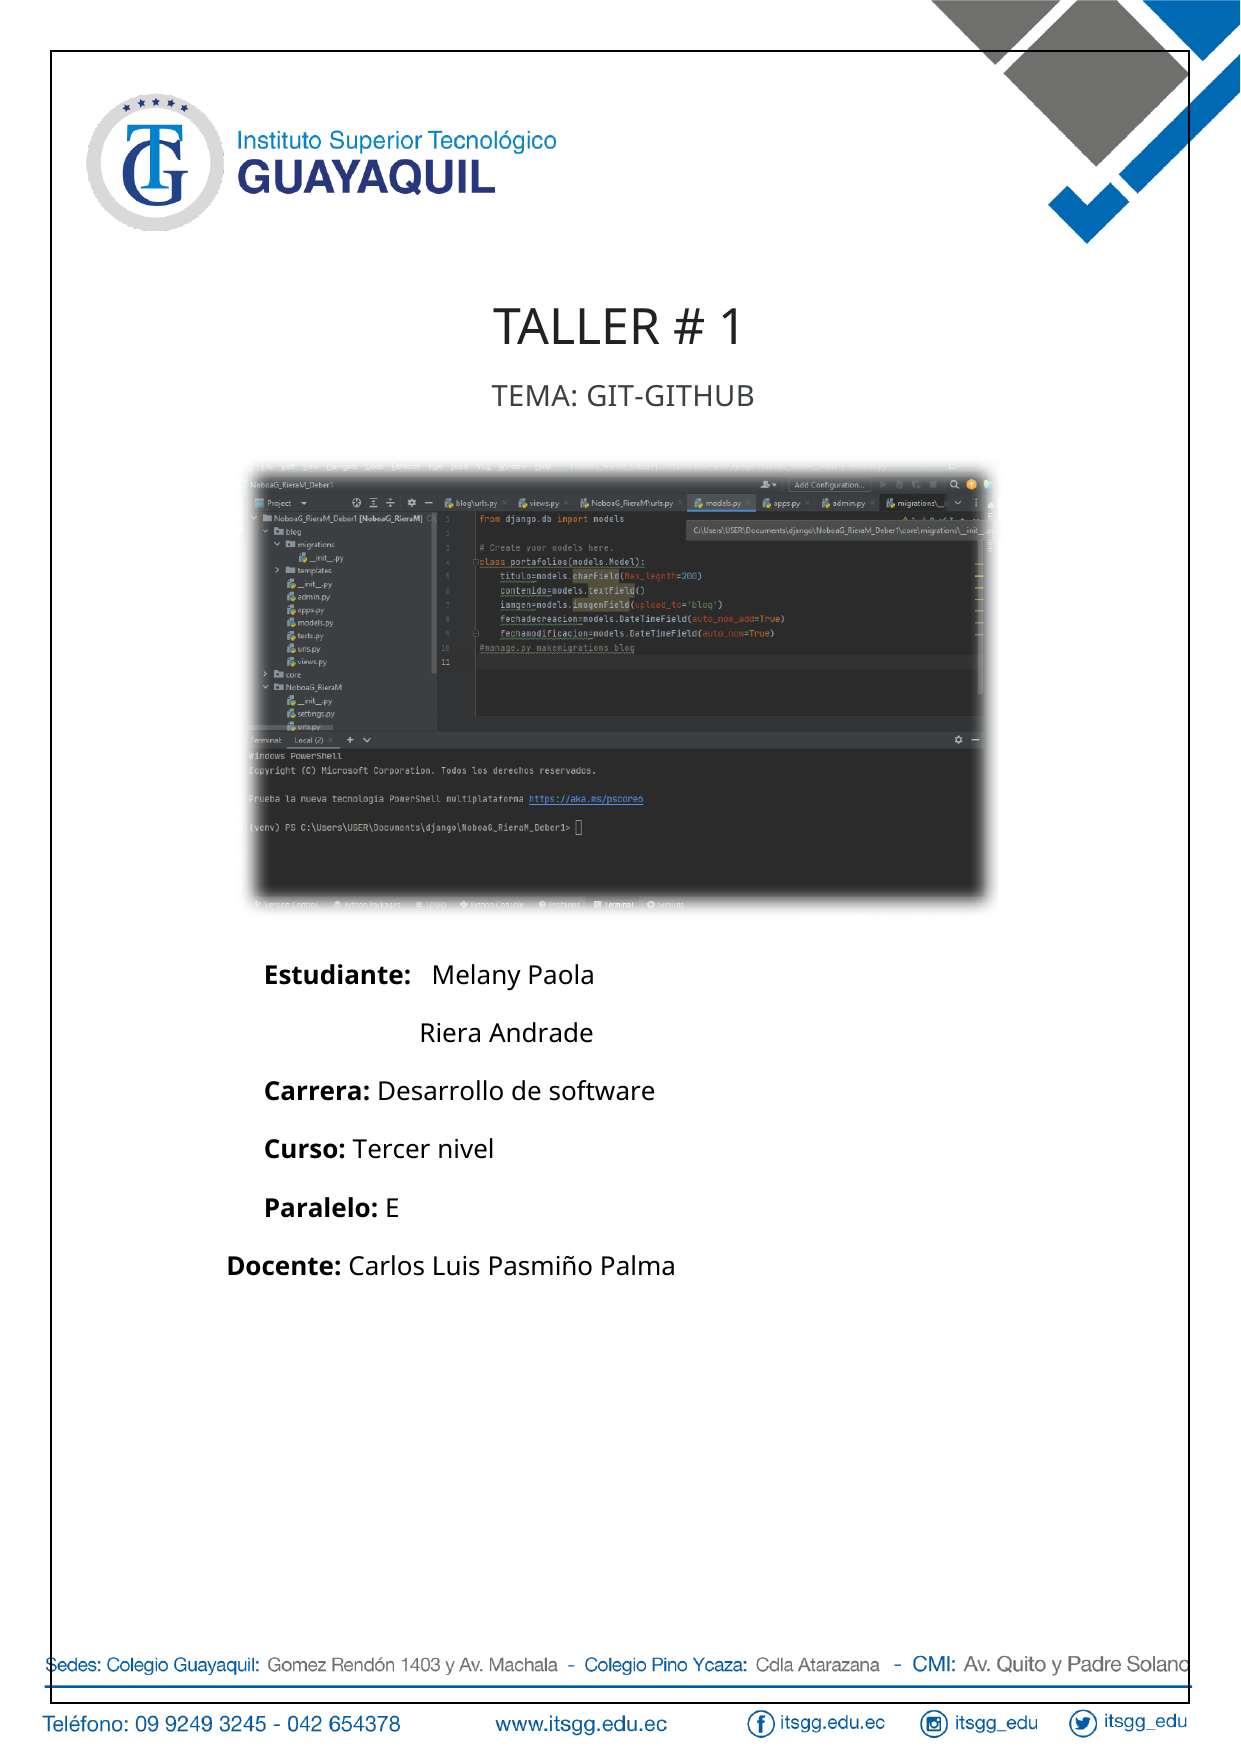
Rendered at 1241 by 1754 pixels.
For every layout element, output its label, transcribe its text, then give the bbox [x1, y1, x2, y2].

picture [52, 52, 1188, 269]
text TALLER # 1 [177, 291, 1063, 359]
text TEMA: GIT-GITHUB [177, 376, 1063, 415]
text Paralelo: E [215, 1189, 1064, 1225]
picture [0, 1633, 1234, 1754]
picture [52, 1633, 1188, 1702]
picture [2, 0, 1241, 269]
text Riera Andrade [215, 1015, 1064, 1050]
picture [266, 485, 975, 890]
text Curso: Tercer nivel [215, 1131, 1064, 1167]
text Docente: Carlos Luis Pasmiño Palma [177, 1247, 1064, 1283]
text Carrera: Desarrollo de software [215, 1073, 1064, 1108]
text Estudiante: Melany Paola [215, 957, 1064, 992]
